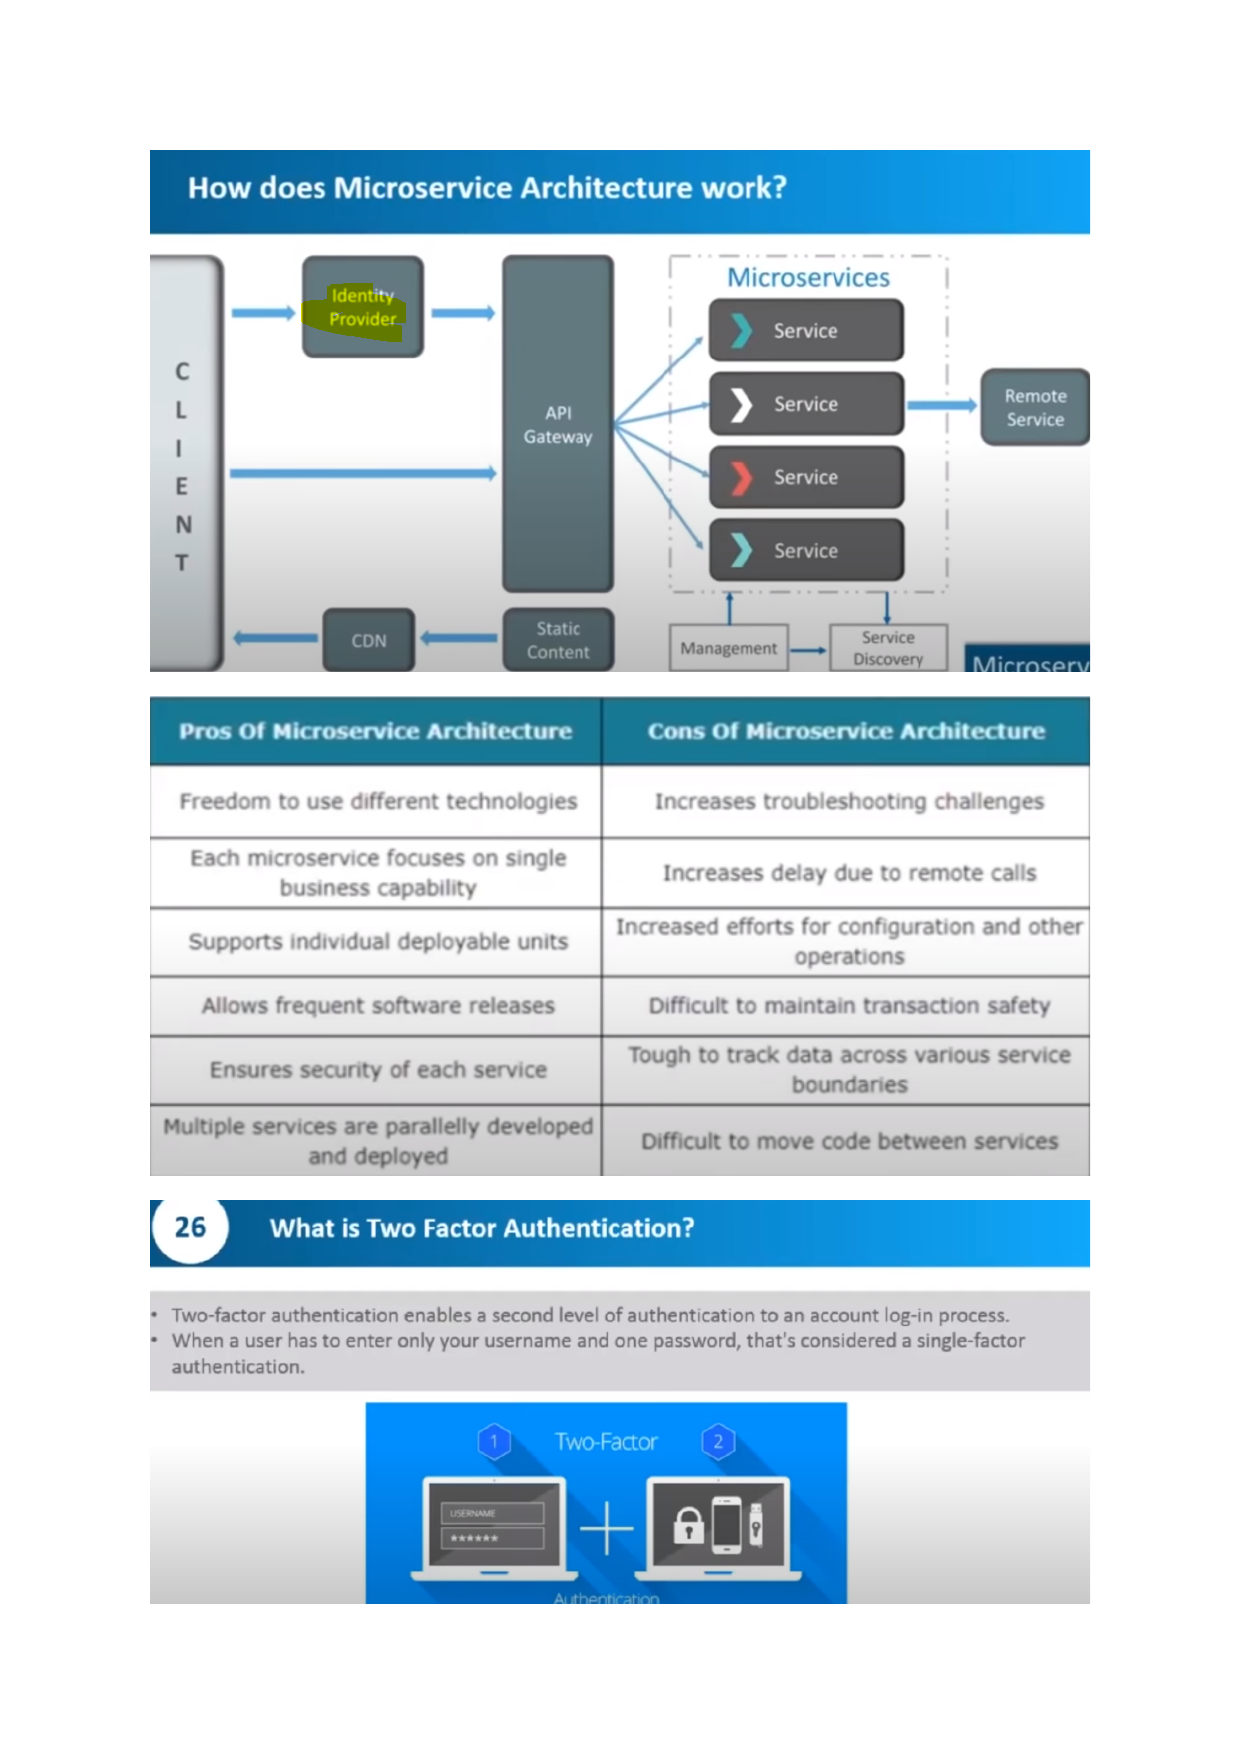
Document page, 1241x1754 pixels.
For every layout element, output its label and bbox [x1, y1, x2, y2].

picture [150, 696, 1091, 1176]
picture [150, 150, 1091, 672]
picture [150, 1200, 1091, 1604]
